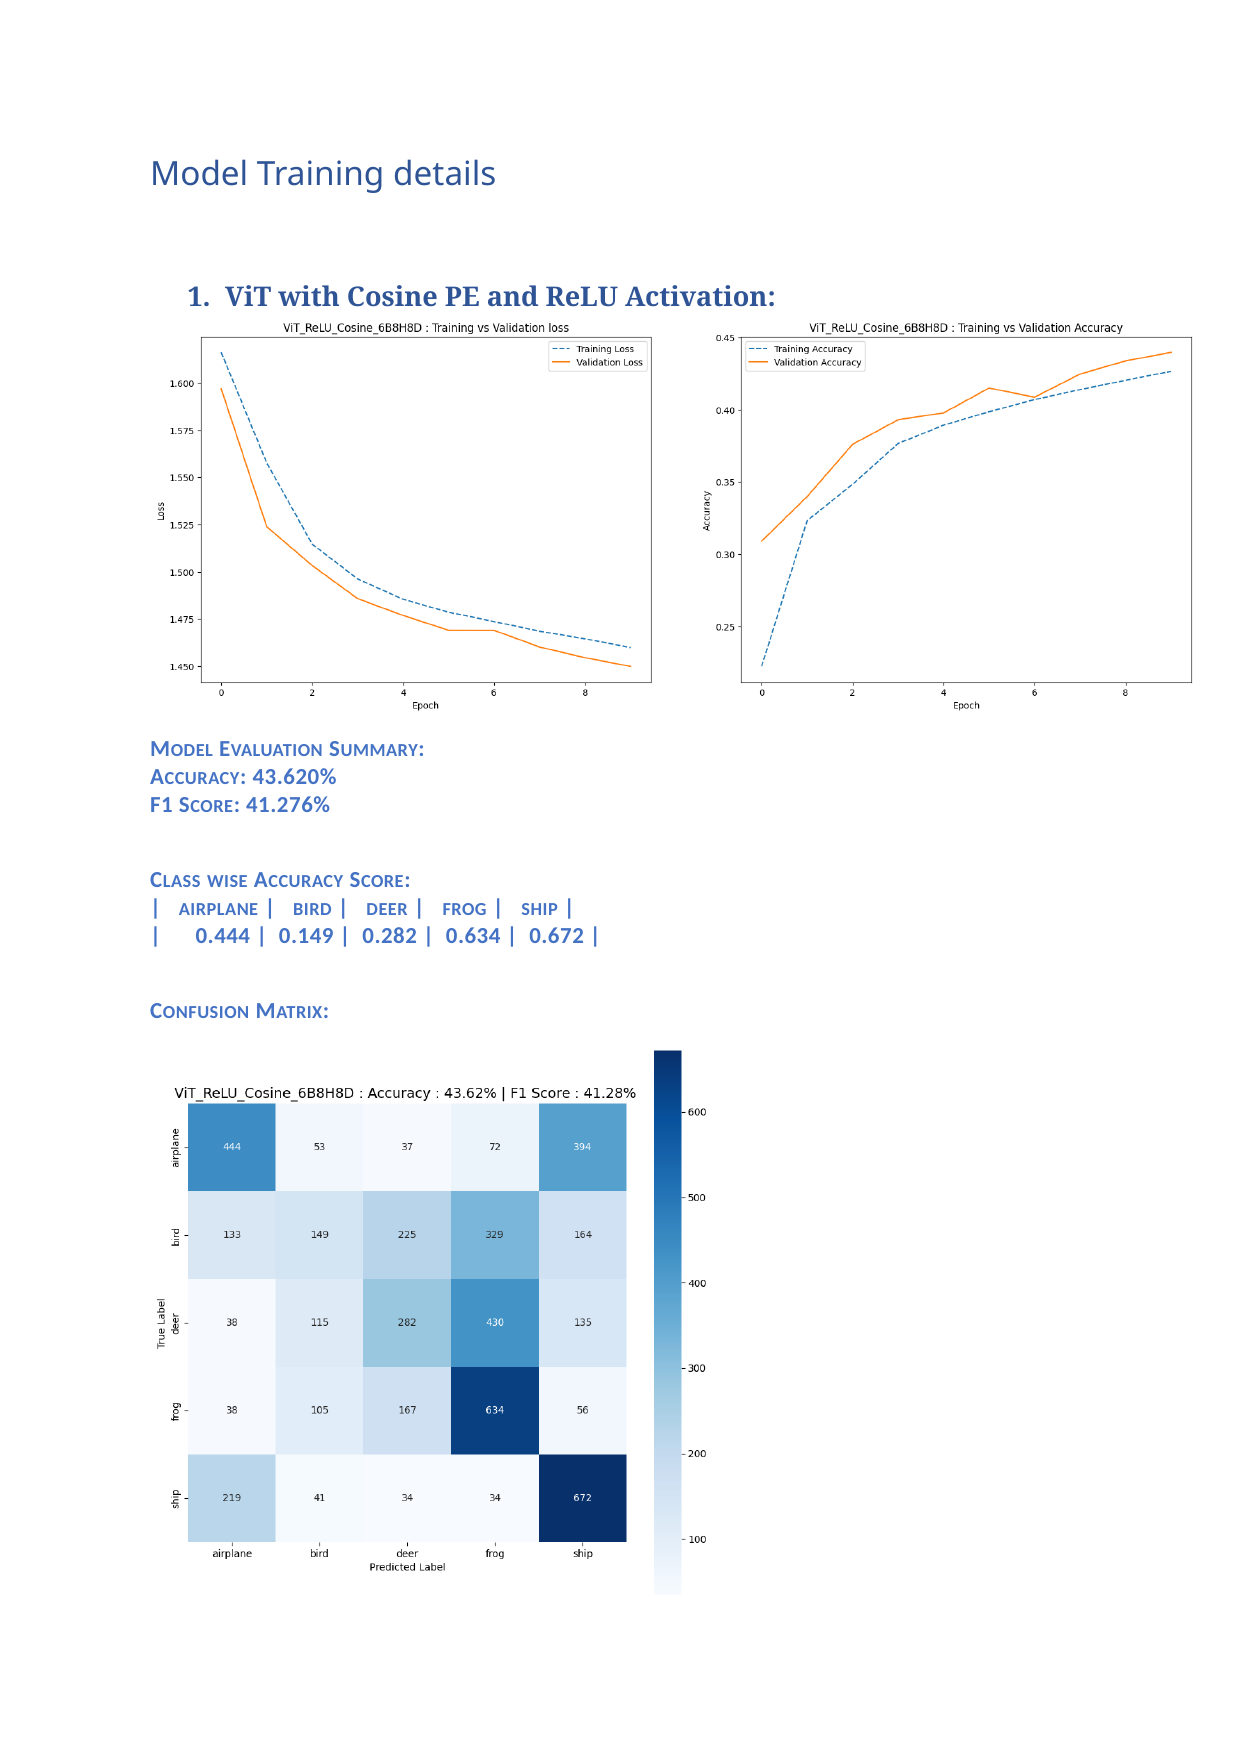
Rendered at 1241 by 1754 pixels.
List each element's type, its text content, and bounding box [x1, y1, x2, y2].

text Class wise Accuracy Score: [150, 865, 1090, 893]
picture [150, 316, 1197, 716]
picture [150, 1043, 713, 1602]
text Confusion Matrix: [150, 996, 1090, 1024]
text | 0.444 | 0.149 | 0.282 | 0.634 | 0.672 | [150, 921, 1090, 949]
text F1 Score: 41.276% [150, 791, 1090, 818]
text Model Evaluation Summary: [150, 734, 1090, 762]
subtitle ViT with Cosine PE and ReLU Activation: [187, 277, 1090, 314]
text | airplane | bird | deer | frog | ship | [150, 893, 1090, 921]
text Accuracy: 43.620% [150, 762, 1090, 791]
subtitle Model Training details [150, 150, 1090, 195]
